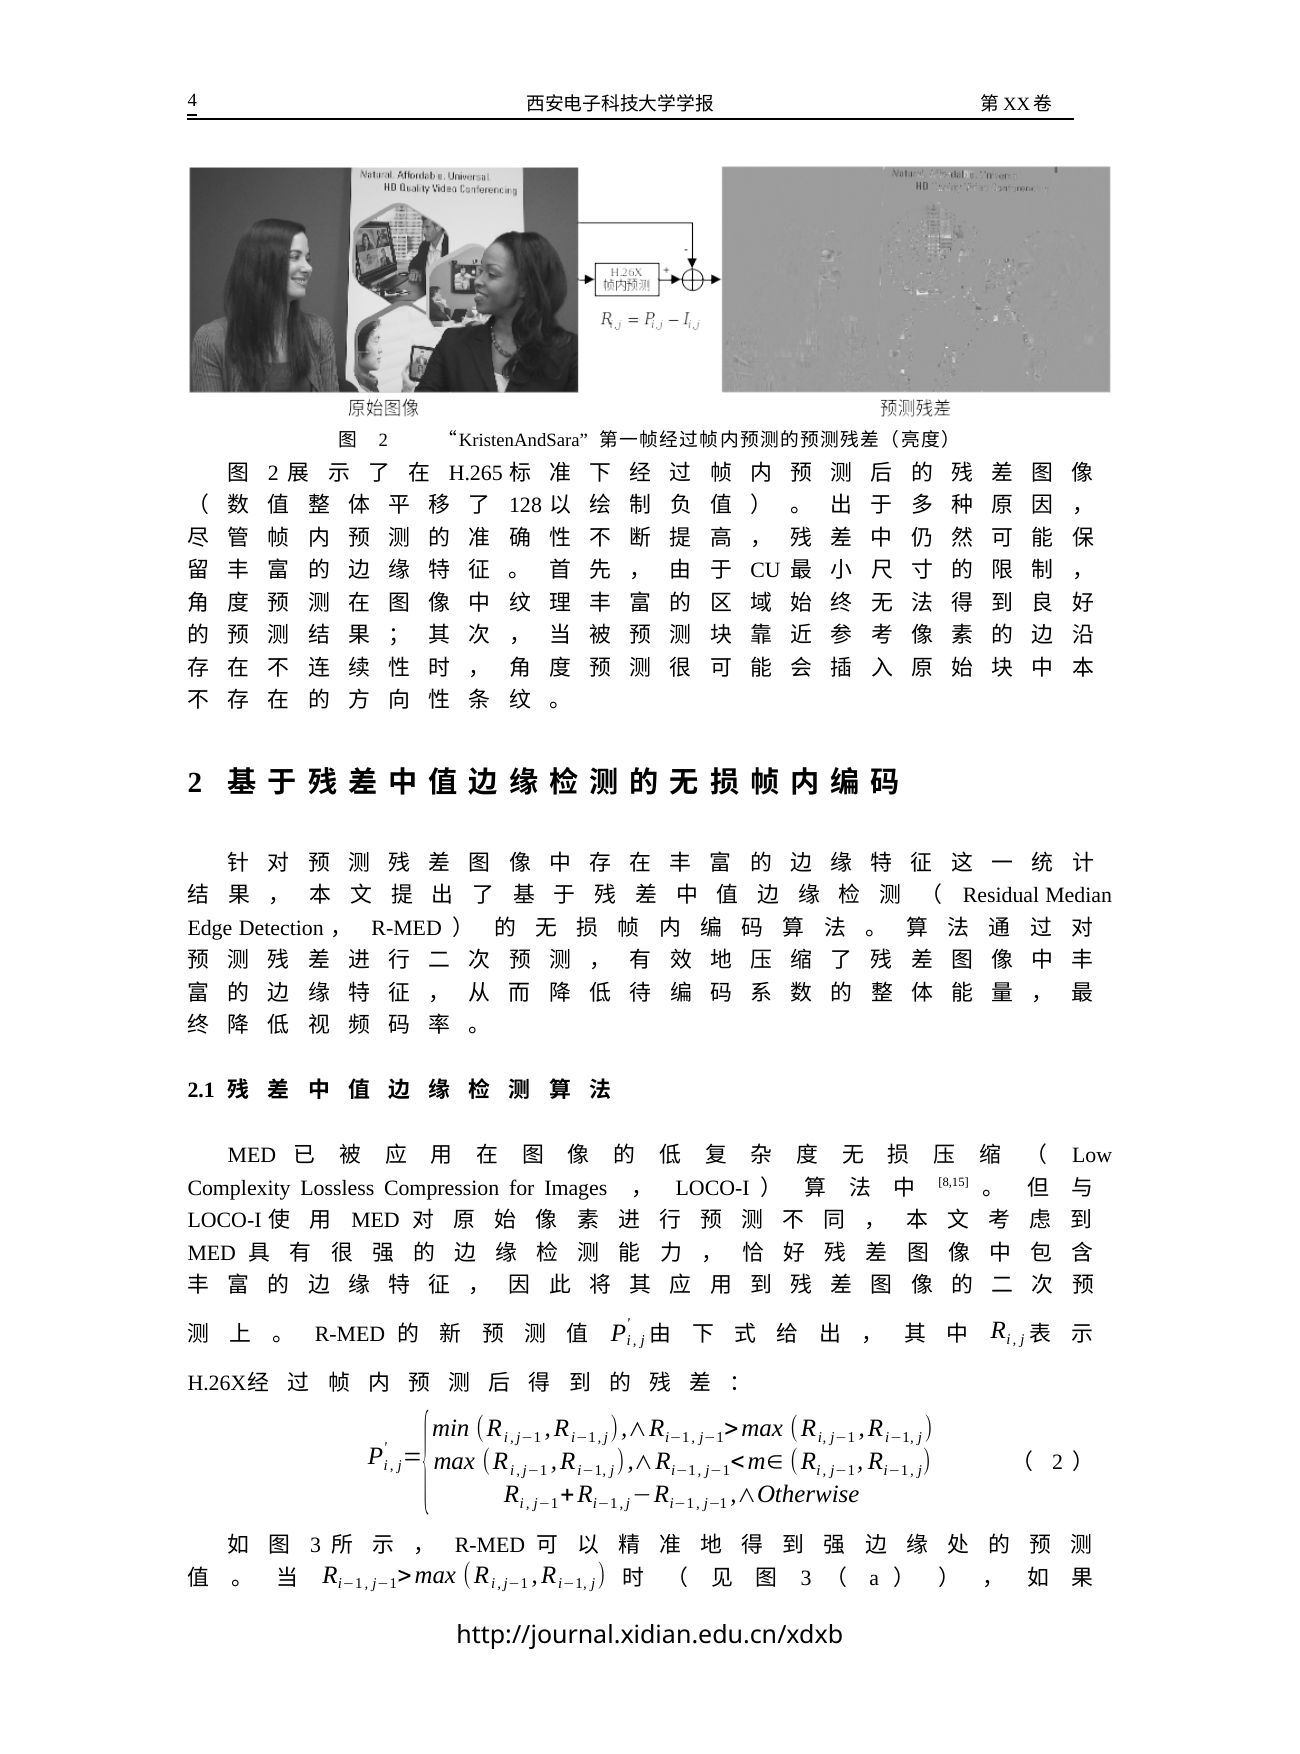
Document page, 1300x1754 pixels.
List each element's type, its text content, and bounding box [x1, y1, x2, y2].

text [187, 1527, 1112, 1592]
list 基于残差中值边缘检测的无损帧内编码 [187, 747, 1112, 812]
text 针对预测残差图像中存在丰富的边缘特征这一统计结果，本文提出了基于残差中值边缘检测（Residual Median Edge Detection，R-MED）的无损帧内编码算法。算法通过对预测残差进行二次预测，有效地压缩了残差图像中丰富的边缘特征，从而降低待编码系数的整体能量，最终降低视频码率。 [187, 844, 1112, 1039]
text MED已被应用在图像的低复杂度无损压缩（Low Complexity Lossless Compression for Images，LOCO-I）算法中[8,15]。但与LOCO-I使用MED对原始像素进行预测不同，本文考虑到MED具有很强的边缘检测能力，恰好残差图像中包含丰富的边缘特征，因此将其应用到残差图像的二次预测上。R-MED的新预测值由下式给出，其中表示H.26X经过帧内预测后得到的残差： [187, 1137, 1112, 1397]
text （2） [187, 1397, 1112, 1527]
text 图 2 “KristenAndSara”第一帧经过帧内预测的预测残差（亮度） [187, 422, 1112, 454]
text 图2展示了在H.265标准下经过帧内预测后的残差图像（数值整体平移了128以绘制负值）。出于多种原因，尽管帧内预测的准确性不断提高，残差中仍然可能保留丰富的边缘特征。首先，由于CU最小尺寸的限制，角度预测在图像中纹理丰富的区域始终无法得到良好的预测结果；其次，当被预测块靠近参考像素的边沿存在不连续性时，角度预测很可能会插入原始块中本不存在的方向性条纹。 [187, 454, 1112, 714]
list 残差中值边缘检测算法 [187, 1072, 1112, 1104]
